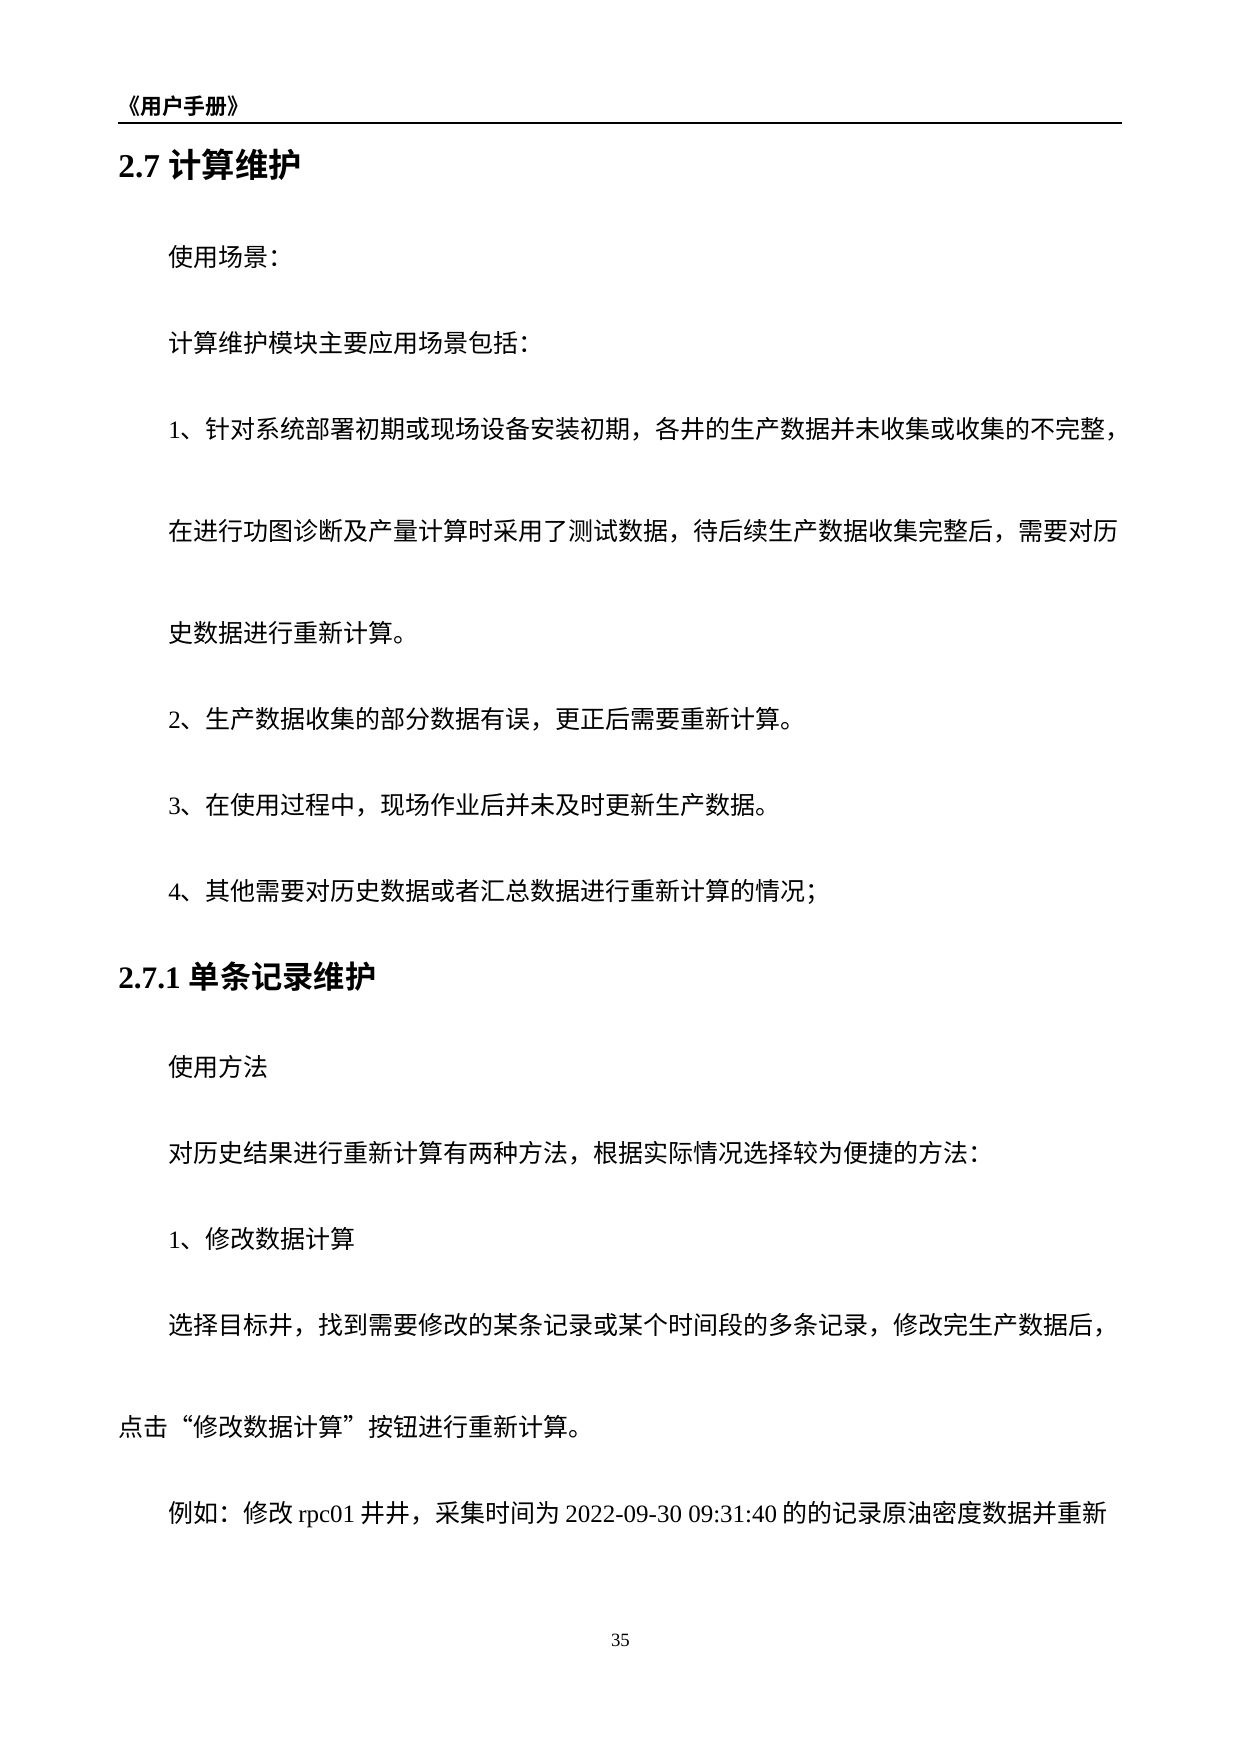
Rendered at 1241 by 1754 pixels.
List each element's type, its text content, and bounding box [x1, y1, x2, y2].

text 使用方法 [118, 1032, 1122, 1100]
text 1、针对系统部署初期或现场设备安装初期，各井的生产数据并未收集或收集的不完整，在进行功图诊断及产量计算时采用了测试数据，待后续生产数据收集完整后，需要对历史数据进行重新计算。 [168, 393, 1122, 665]
text 2、生产数据收集的部分数据有误，更正后需要重新计算。 [168, 683, 1122, 751]
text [118, 1478, 1122, 1546]
text 计算维护模块主要应用场景包括： [118, 307, 1122, 375]
text 4、其他需要对历史数据或者汇总数据进行重新计算的情况； [168, 855, 1122, 923]
text 3、在使用过程中，现场作业后并未及时更新生产数据。 [168, 769, 1122, 837]
text 选择目标井，找到需要修改的某条记录或某个时间段的多条记录，修改完生产数据后，点击“修改数据计算”按钮进行重新计算。 [118, 1290, 1122, 1460]
text 1、修改数据计算 [118, 1204, 1122, 1272]
text 对历史结果进行重新计算有两种方法，根据实际情况选择较为便捷的方法： [118, 1118, 1122, 1186]
text 使用场景： [118, 221, 1122, 289]
subtitle 2.7.1 单条记录维护 [118, 941, 1122, 1009]
subtitle 2.7 计算维护 [118, 129, 1122, 197]
